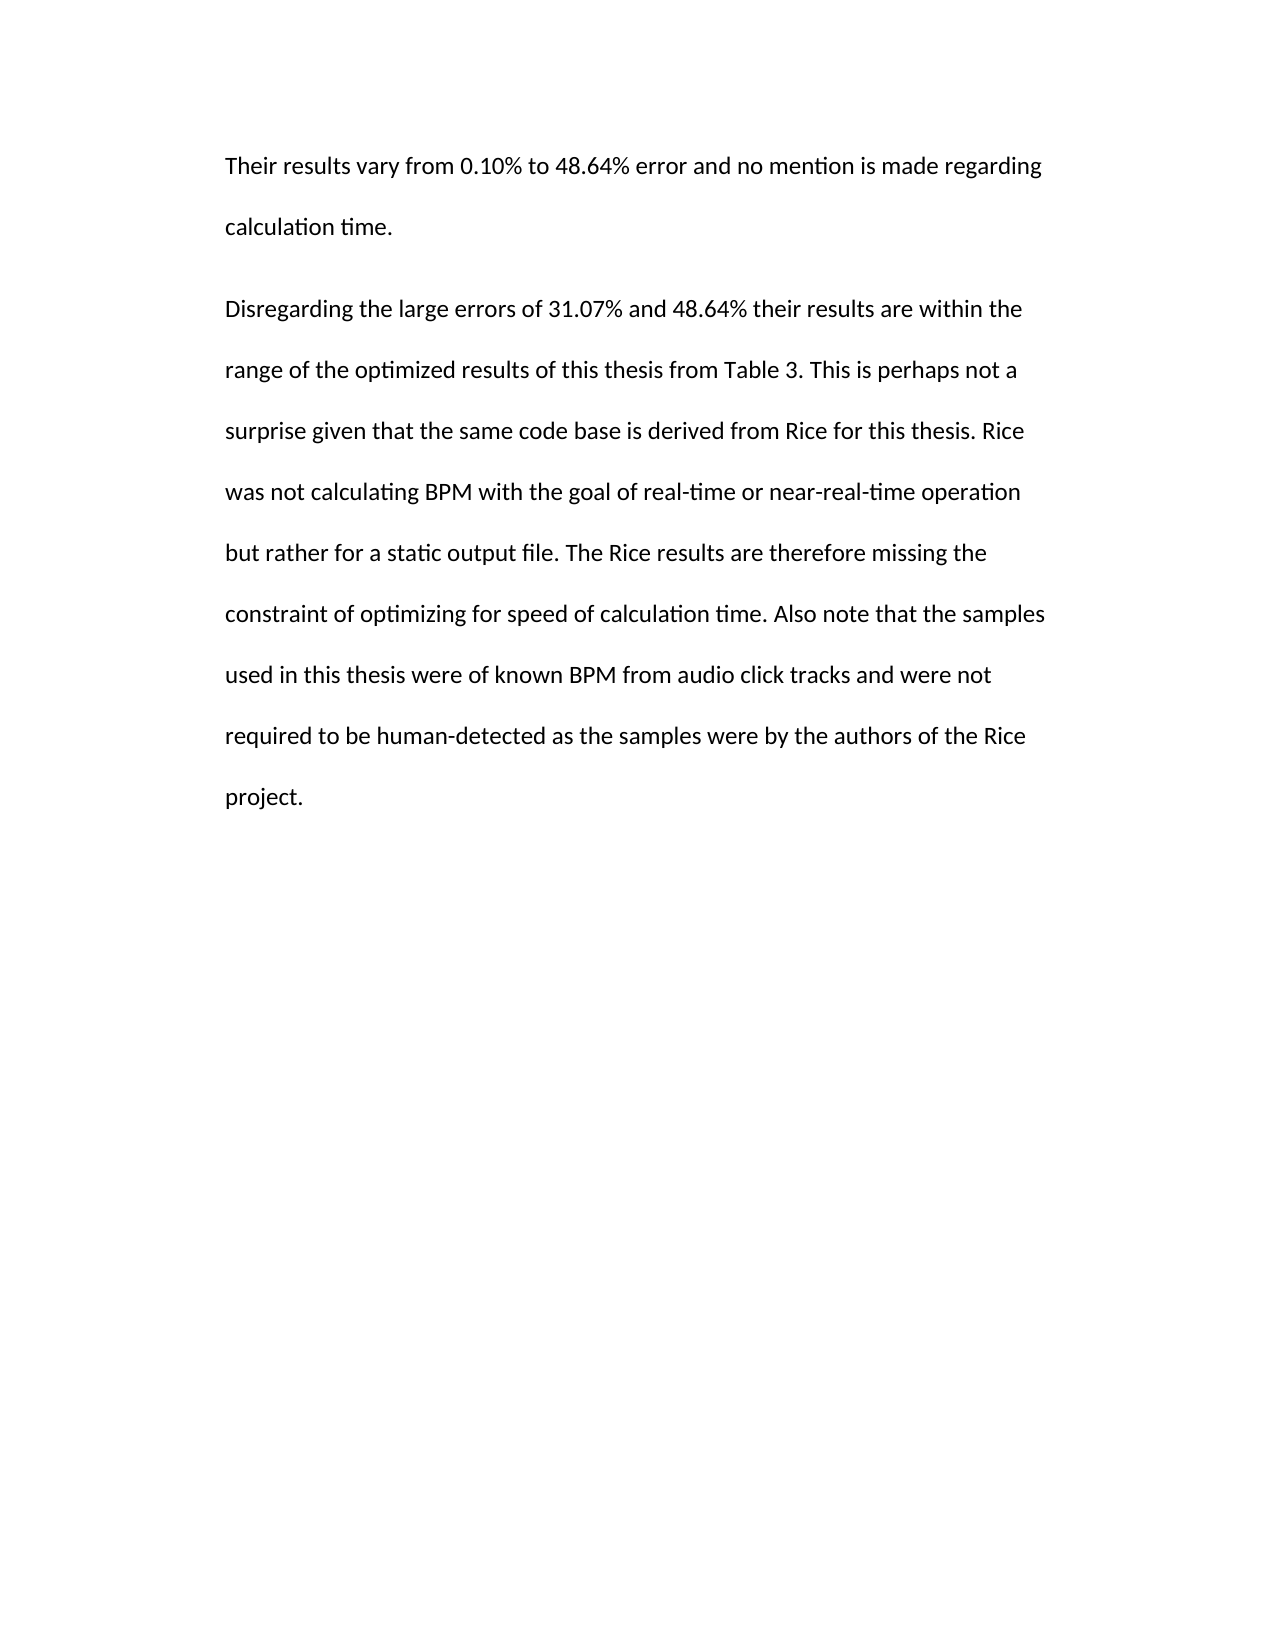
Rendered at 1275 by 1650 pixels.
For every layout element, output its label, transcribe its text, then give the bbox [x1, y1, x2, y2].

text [225, 150, 1050, 242]
text Disregarding the large errors of 31.07% and 48.64% their results are within the range of the optimized results of this thesis from Table 3. This is perhaps not a surprise given that the same code base is derived from Rice for this thesis. Rice was not calculating BPM with the goal of real-time or near-real-time operation but rather for a static output file. The Rice results are therefore missing the constraint of optimizing for speed of calculation time. Also note that the samples used in this thesis were of known BPM from audio click tracks and were not required to be human-detected as the samples were by the authors of the Rice project. [225, 293, 1050, 812]
